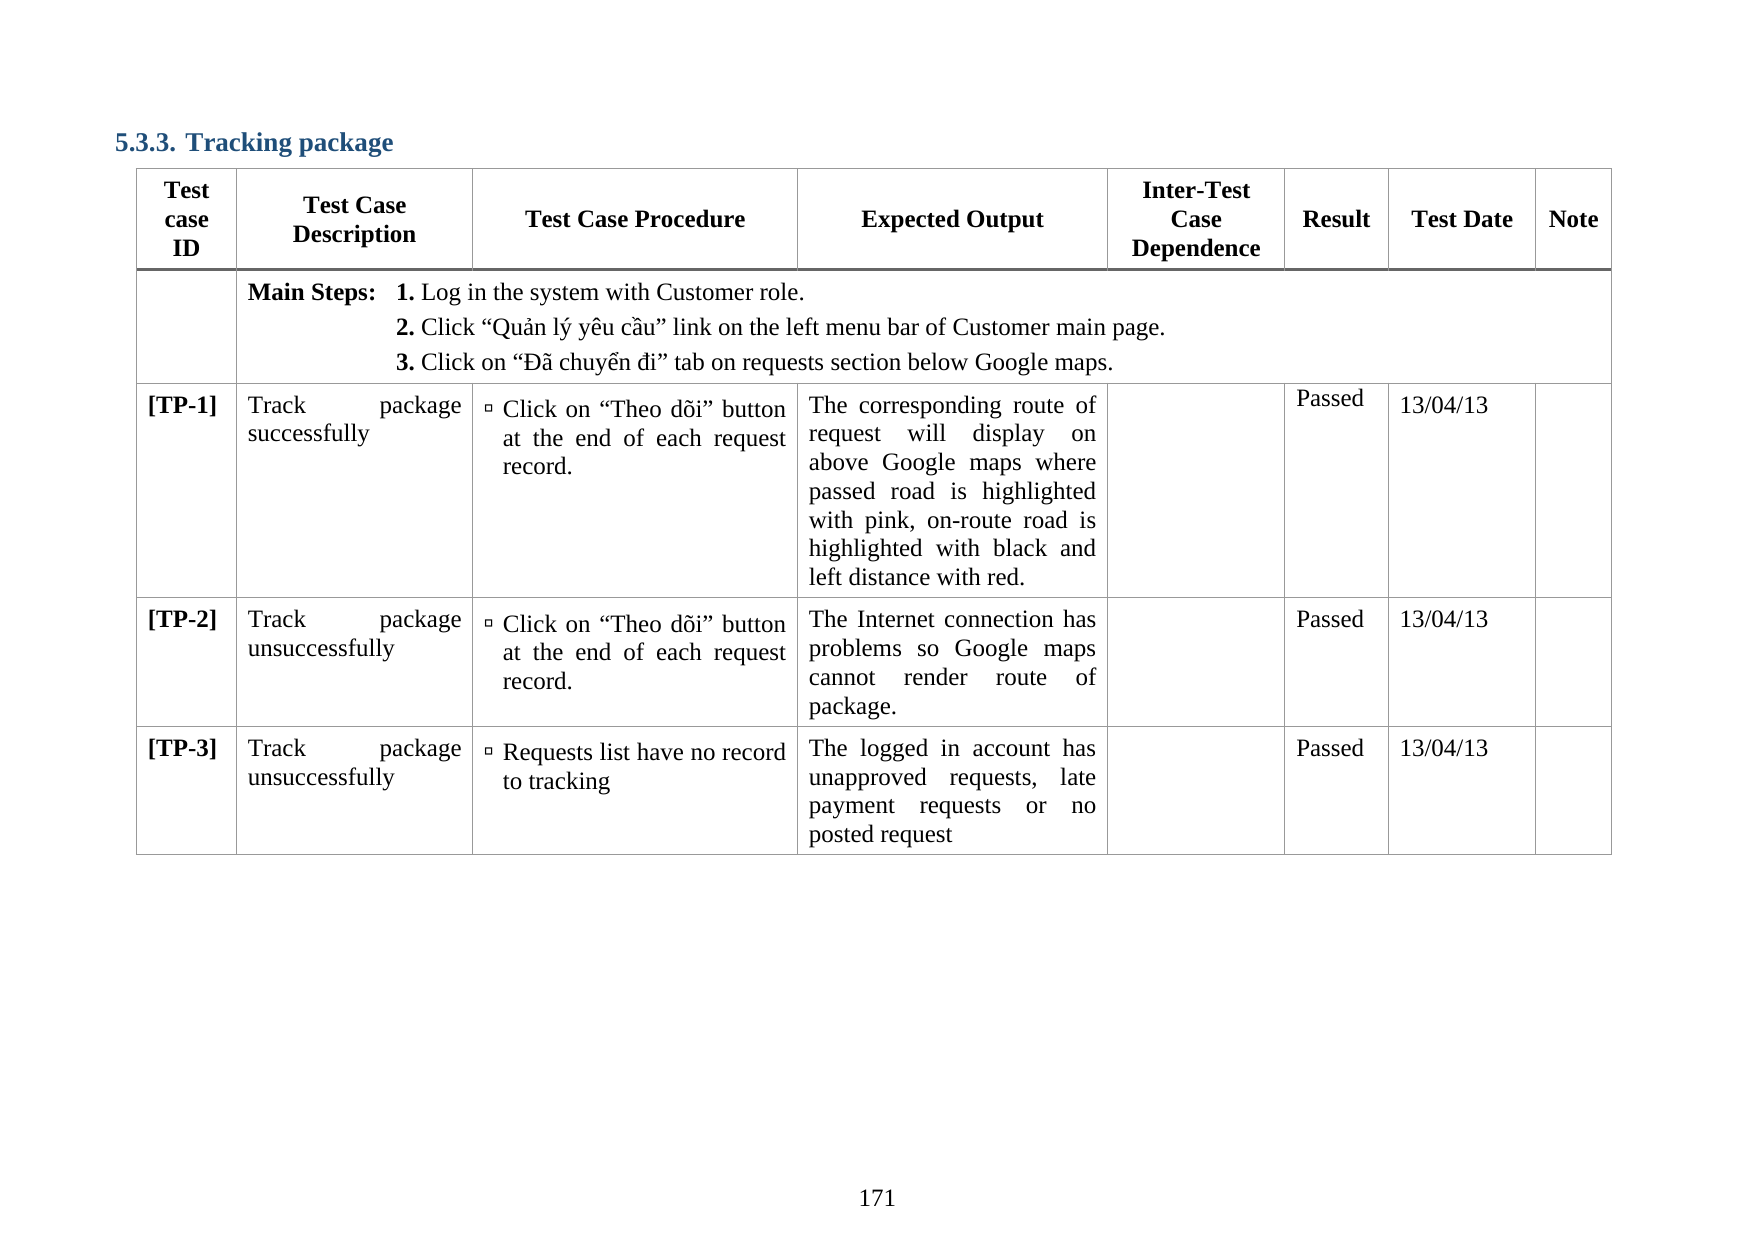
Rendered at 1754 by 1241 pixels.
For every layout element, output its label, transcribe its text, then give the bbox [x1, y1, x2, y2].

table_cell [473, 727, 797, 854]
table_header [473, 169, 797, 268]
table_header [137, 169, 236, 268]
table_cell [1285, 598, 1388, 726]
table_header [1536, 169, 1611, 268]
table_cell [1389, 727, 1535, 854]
subtitle Tracking package [176, 126, 1606, 158]
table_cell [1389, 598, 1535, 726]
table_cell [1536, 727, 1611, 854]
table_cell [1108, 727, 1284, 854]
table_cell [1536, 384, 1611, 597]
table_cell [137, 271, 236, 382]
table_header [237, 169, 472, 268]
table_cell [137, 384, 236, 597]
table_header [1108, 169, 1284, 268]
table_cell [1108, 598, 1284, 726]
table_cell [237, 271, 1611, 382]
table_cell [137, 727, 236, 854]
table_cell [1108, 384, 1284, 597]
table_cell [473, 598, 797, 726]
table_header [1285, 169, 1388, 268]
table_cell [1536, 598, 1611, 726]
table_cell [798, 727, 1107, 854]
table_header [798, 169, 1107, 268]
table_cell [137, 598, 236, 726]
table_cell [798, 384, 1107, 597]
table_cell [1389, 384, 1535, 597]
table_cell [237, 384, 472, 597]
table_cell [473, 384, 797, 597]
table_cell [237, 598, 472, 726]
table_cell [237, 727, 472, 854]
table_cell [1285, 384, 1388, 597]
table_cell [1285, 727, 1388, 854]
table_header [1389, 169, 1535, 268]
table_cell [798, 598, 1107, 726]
